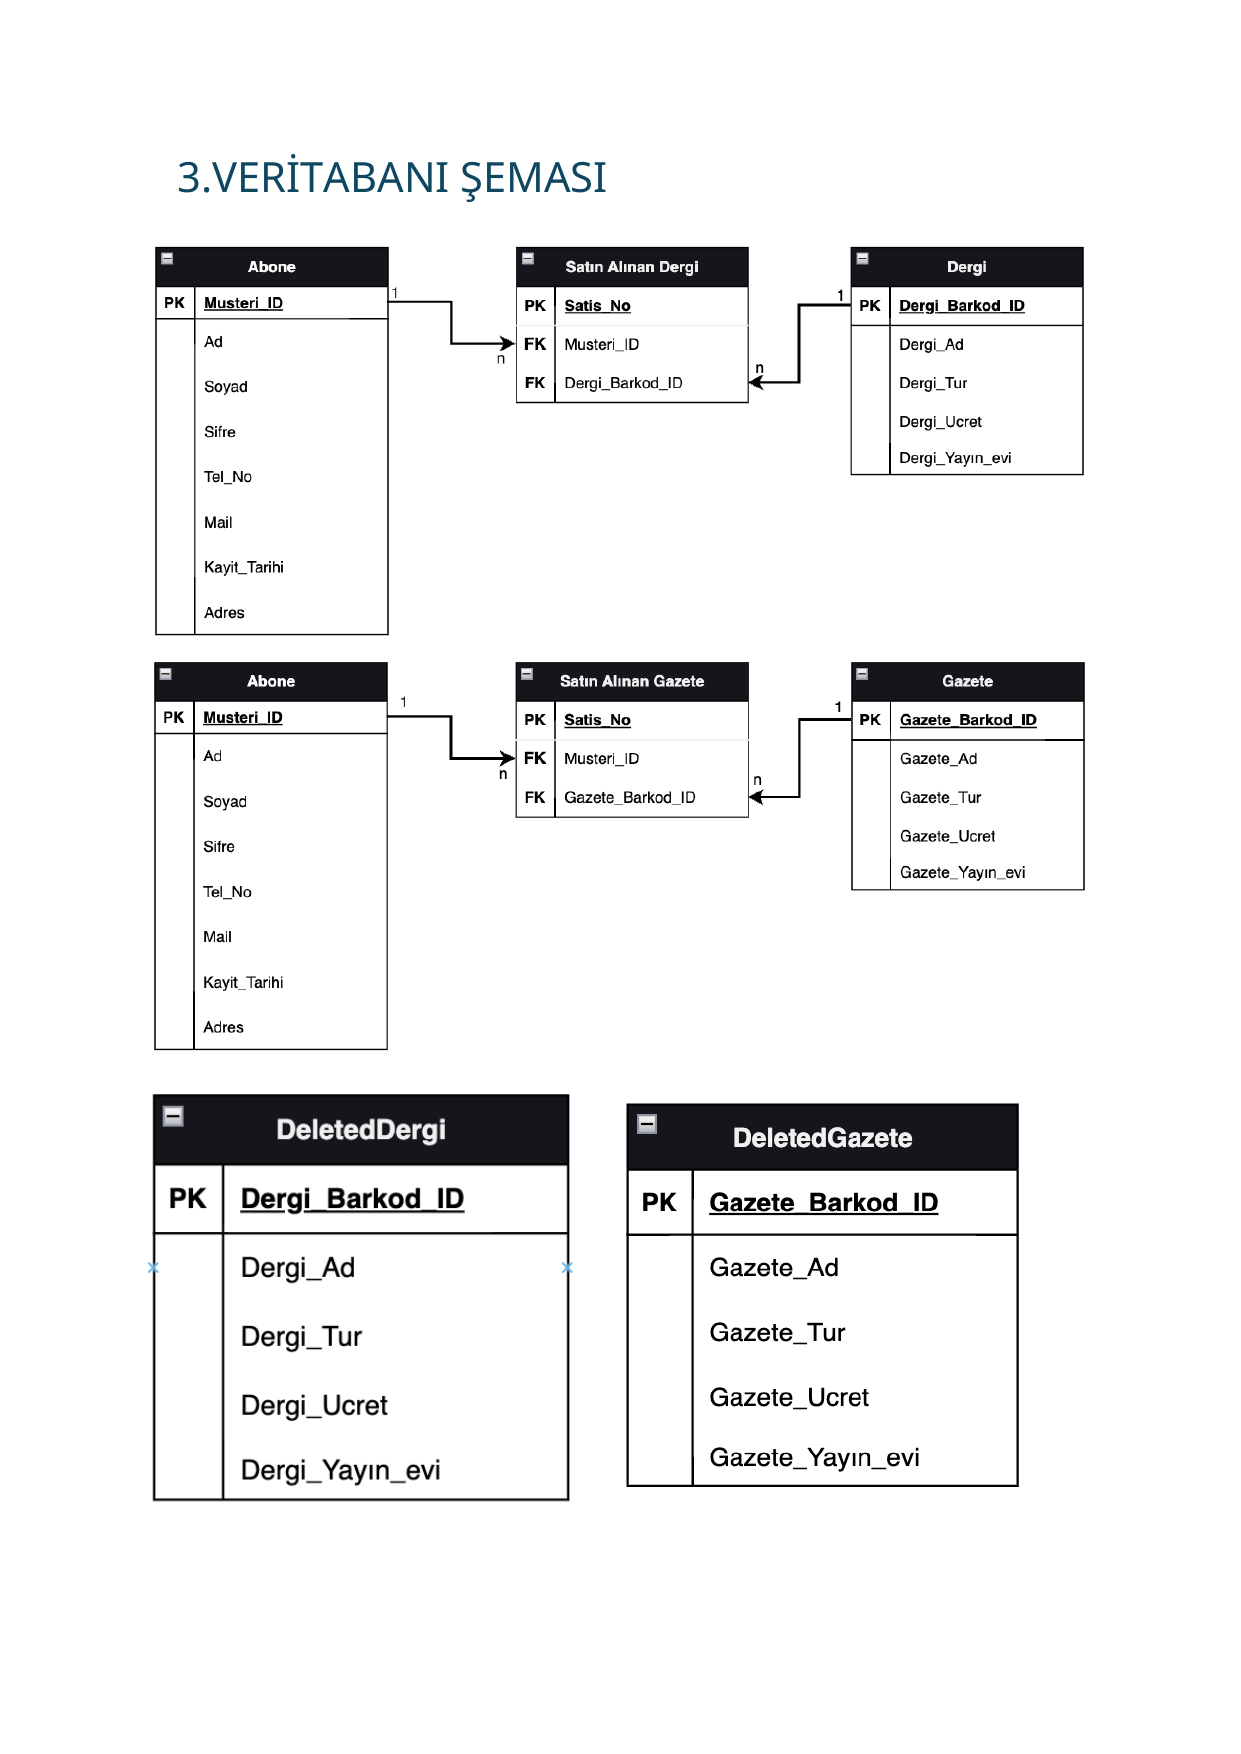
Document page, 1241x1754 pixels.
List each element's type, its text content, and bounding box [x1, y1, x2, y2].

picture [147, 650, 1093, 1063]
picture [147, 241, 1093, 646]
subtitle 3.VERİTABANI ŞEMASI [177, 148, 1093, 204]
picture [608, 1088, 1049, 1515]
picture [147, 1087, 583, 1515]
